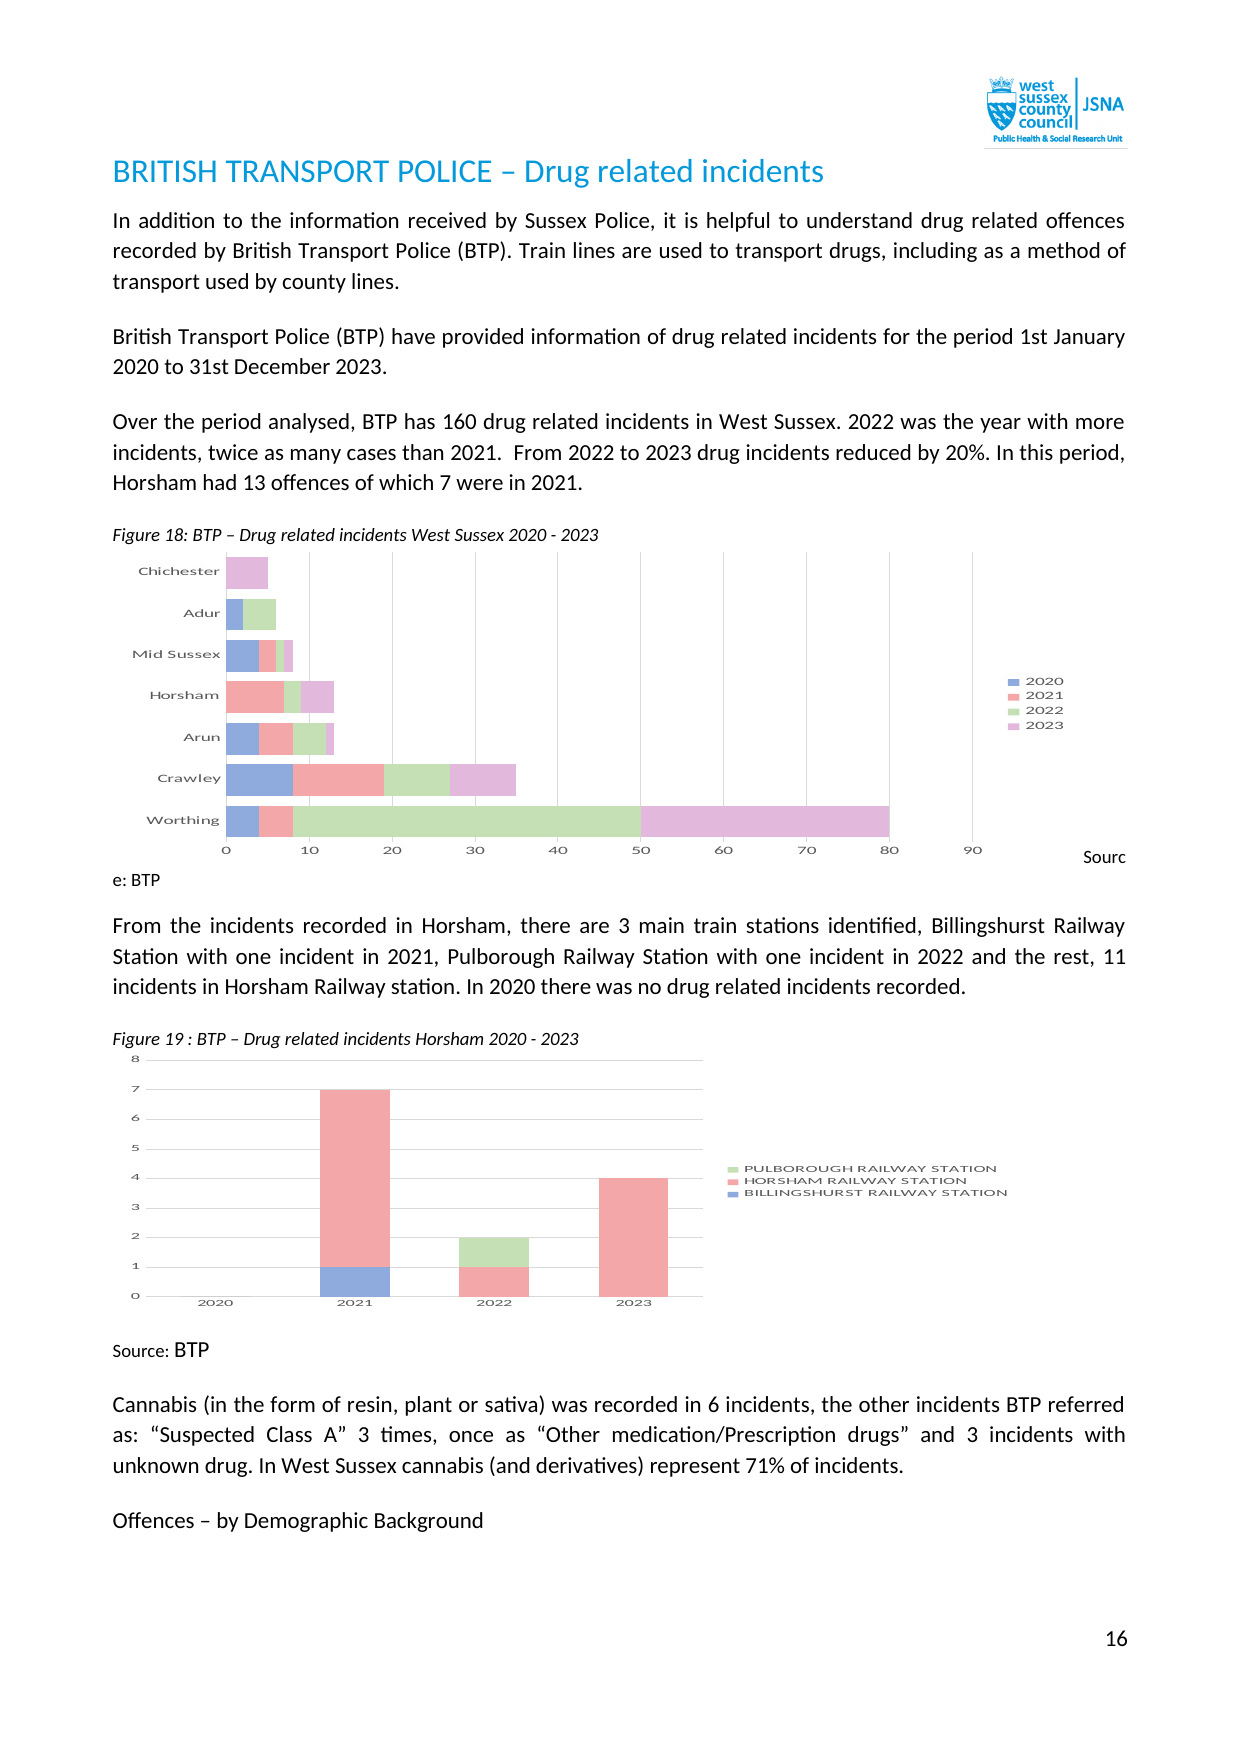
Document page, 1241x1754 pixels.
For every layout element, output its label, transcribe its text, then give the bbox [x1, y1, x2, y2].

text Figure 19 : BTP – Drug related incidents Horsham 2020 - 2023 [112, 1027, 1128, 1314]
picture [981, 73, 1128, 149]
text Offences – by Demographic Background [112, 1506, 1128, 1534]
text Source: BTP [112, 1335, 1128, 1363]
text Over the period analysed, BTP has 160 drug related incidents in West Sussex. 2022 was the year with more incidents, twice as many cases than 2021. From 2022 to 2023 drug incidents reduced by 20%. In this period, Horsham had 13 offences of which 7 were in 2021. [112, 407, 1128, 496]
subtitle BRITISH TRANSPORT POLICE – Drug related incidents [112, 150, 1128, 191]
text In addition to the information received by Sussex Police, it is helpful to understand drug related offences recorded by British Transport Police (BTP). Train lines are used to transport drugs, including as a method of transport used by county lines. [112, 206, 1128, 295]
text From the incidents recorded in Horsham, there are 3 main train stations identified, Billingshurst Railway Station with one incident in 2021, Pulborough Railway Station with one incident in 2022 and the rest, 11 incidents in Horsham Railway station. In 2020 there was no drug related incidents recorded. [112, 912, 1128, 1000]
text Cannabis (in the form of resin, plant or sativa) was recorded in 6 incidents, the other incidents BTP referred as: “Suspected Class A” 3 times, once as “Other medication/Prescription drugs” and 3 incidents with unknown drug. In West Sussex cannabis (and derivatives) represent 71% of incidents. [112, 1390, 1128, 1479]
text Figure 18: BTP – Drug related incidents West Sussex 2020 - 2023Source: BTP [112, 523, 1128, 891]
text British Transport Police (BTP) have provided information of drug related incidents for the period 1st January 2020 to 31st December 2023. [112, 322, 1128, 380]
